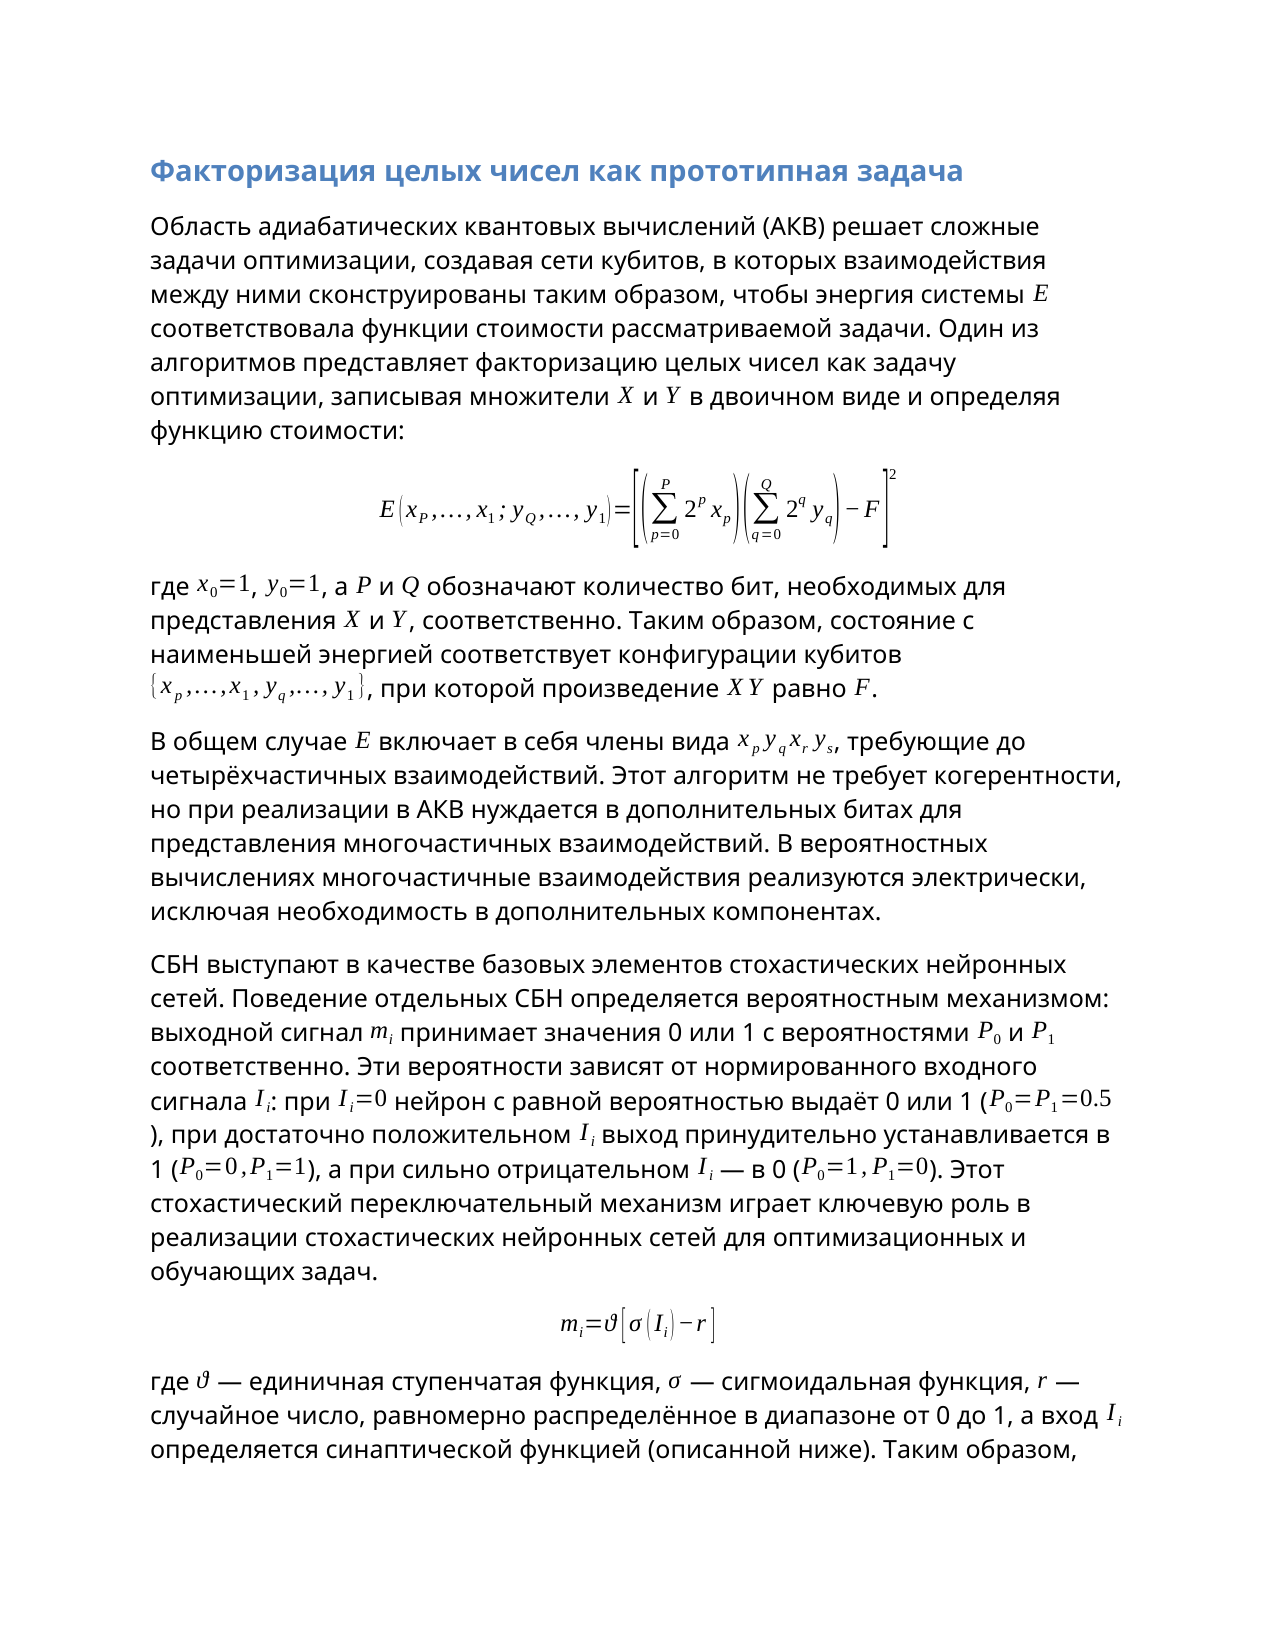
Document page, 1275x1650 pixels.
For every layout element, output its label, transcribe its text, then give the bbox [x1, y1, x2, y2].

text СБН выступают в качестве базовых элементов стохастических нейронных сетей. Поведение отдельных СБН определяется вероятностным механизмом: выходной сигнал принимает значения 0 или 1 с вероятностями и соответственно. Эти вероятности зависят от нормированного входного сигнала : при нейрон с равной вероятностью выдаёт 0 или 1 (), при достаточно положительном выход принудительно устанавливается в 1 (), а при сильно отрицательном — в 0 (). Этот стохастический переключательный механизм играет ключевую роль в реализации стохастических нейронных сетей для оптимизационных и обучающих задач. [150, 947, 1125, 1287]
text где , , а и обозначают количество бит, необходимых для представления и , соответственно. Таким образом, состояние с наименьшей энергией соответствует конфигурации кубитов , при которой произведение равно . [150, 568, 1125, 705]
subtitle Факторизация целых чисел как прототипная задача [150, 150, 1125, 190]
text В общем случае включает в себя члены вида , требующие до четырёхчастичных взаимодействий. Этот алгоритм не требует когерентности, но при реализации в АКВ нуждается в дополнительных битах для представления многочастичных взаимодействий. В вероятностных вычислениях многочастичные взаимодействия реализуются электрически, исключая необходимость в дополнительных компонентах. [150, 724, 1125, 928]
text Область адиабатических квантовых вычислений (АКВ) решает сложные задачи оптимизации, создавая сети кубитов, в которых взаимодействия между ними сконструированы таким образом, чтобы энергия системы соответствовала функции стоимости рассматриваемой задачи. Один из алгоритмов представляет факторизацию целых чисел как задачу оптимизации, записывая множители и в двоичном виде и определяя функцию стоимости: [150, 208, 1125, 447]
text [150, 1363, 1125, 1465]
